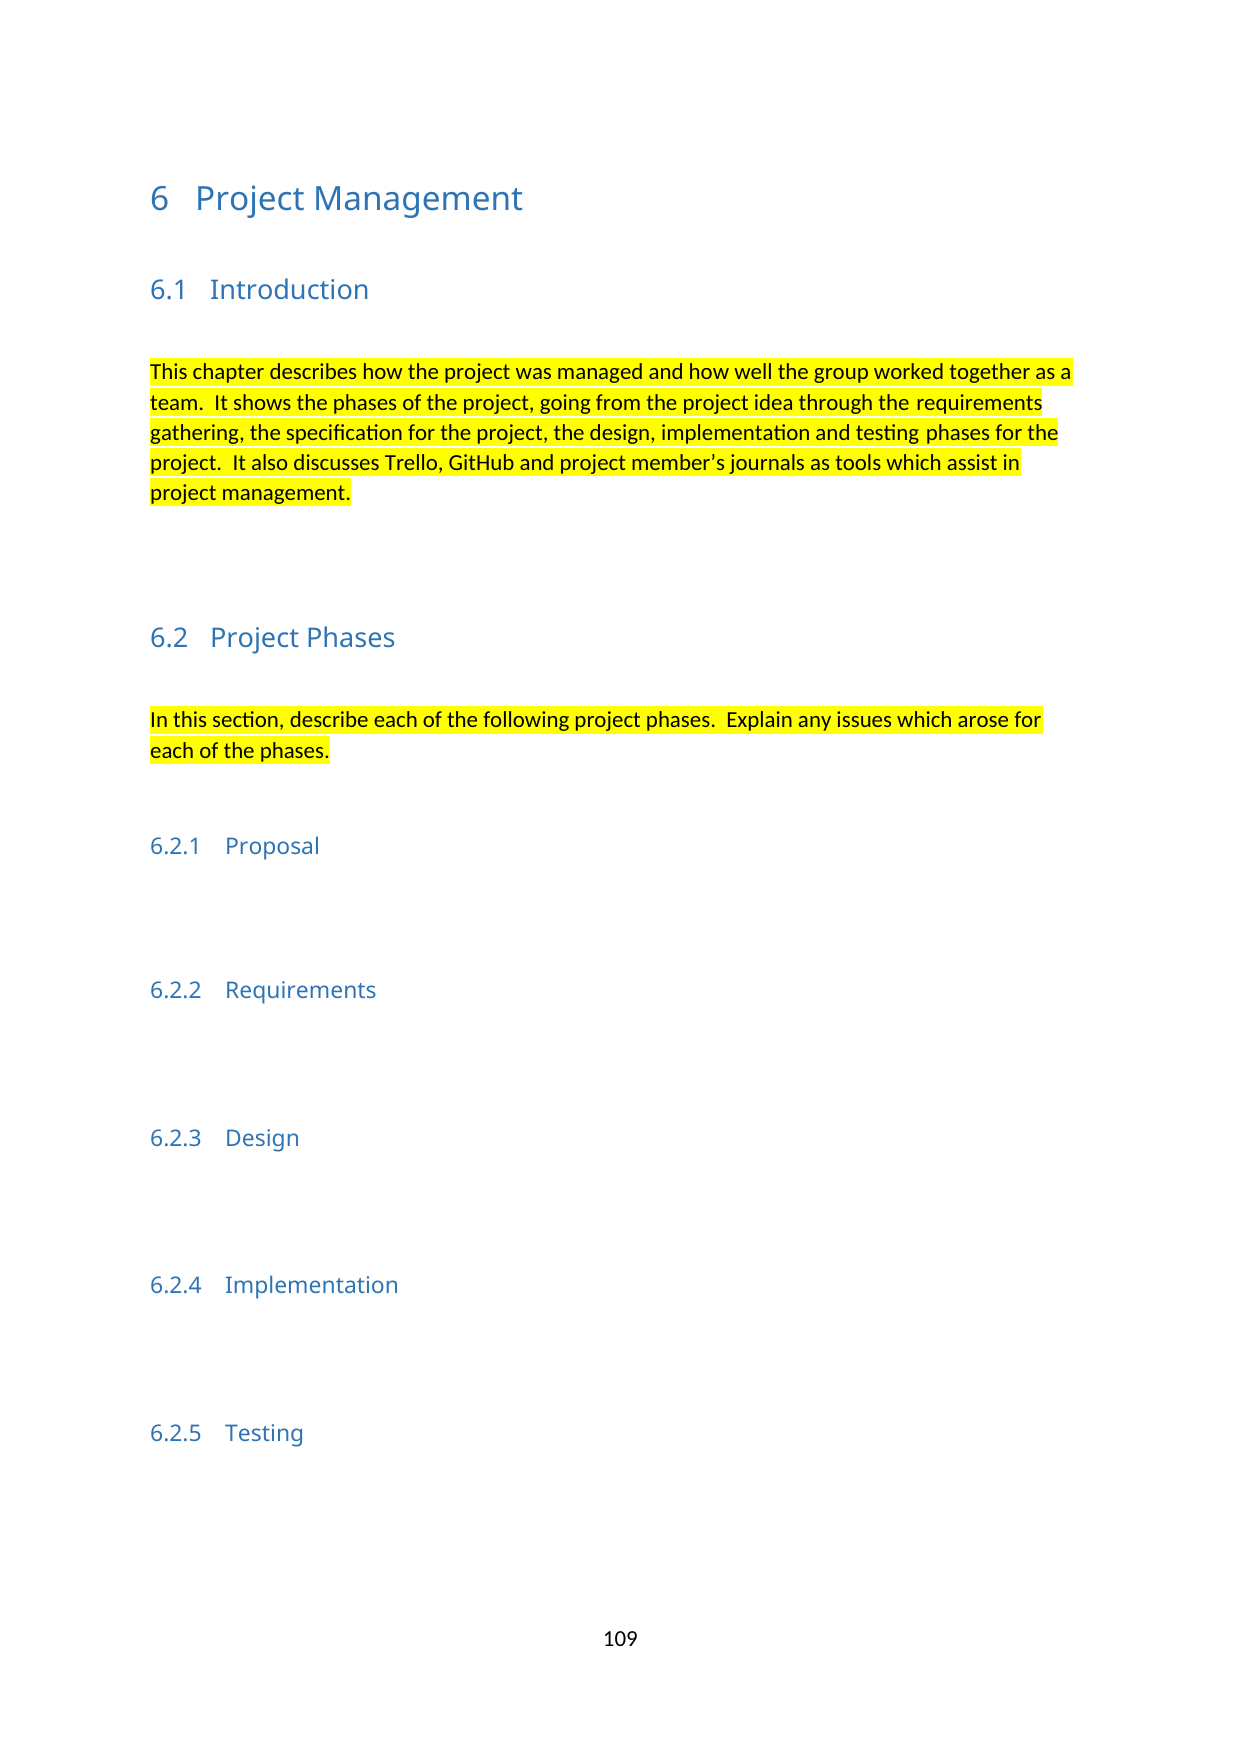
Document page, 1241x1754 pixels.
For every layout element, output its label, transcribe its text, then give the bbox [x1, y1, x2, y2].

subtitle Project Management [150, 175, 1090, 220]
subtitle Project Phases [150, 619, 1090, 656]
subtitle Requirements [150, 974, 1090, 1005]
subtitle Introduction [150, 271, 1090, 308]
text In this section, describe each of the following project phases. Explain any issues which arose for each of the phases. [150, 706, 1090, 764]
text This chapter describes how the project was managed and how well the group worked together as a team. It shows the phases of the project, going from the project idea through the requirements gathering, the specification for the project, the design, implementation and testing phases for the project. It also discusses Trello, GitHub and project member’s journals as tools which assist in project management. [150, 357, 1090, 506]
subtitle Implementation [150, 1269, 1090, 1300]
subtitle Proposal [150, 829, 1090, 861]
subtitle Testing [150, 1417, 1090, 1448]
subtitle Design [150, 1121, 1090, 1153]
